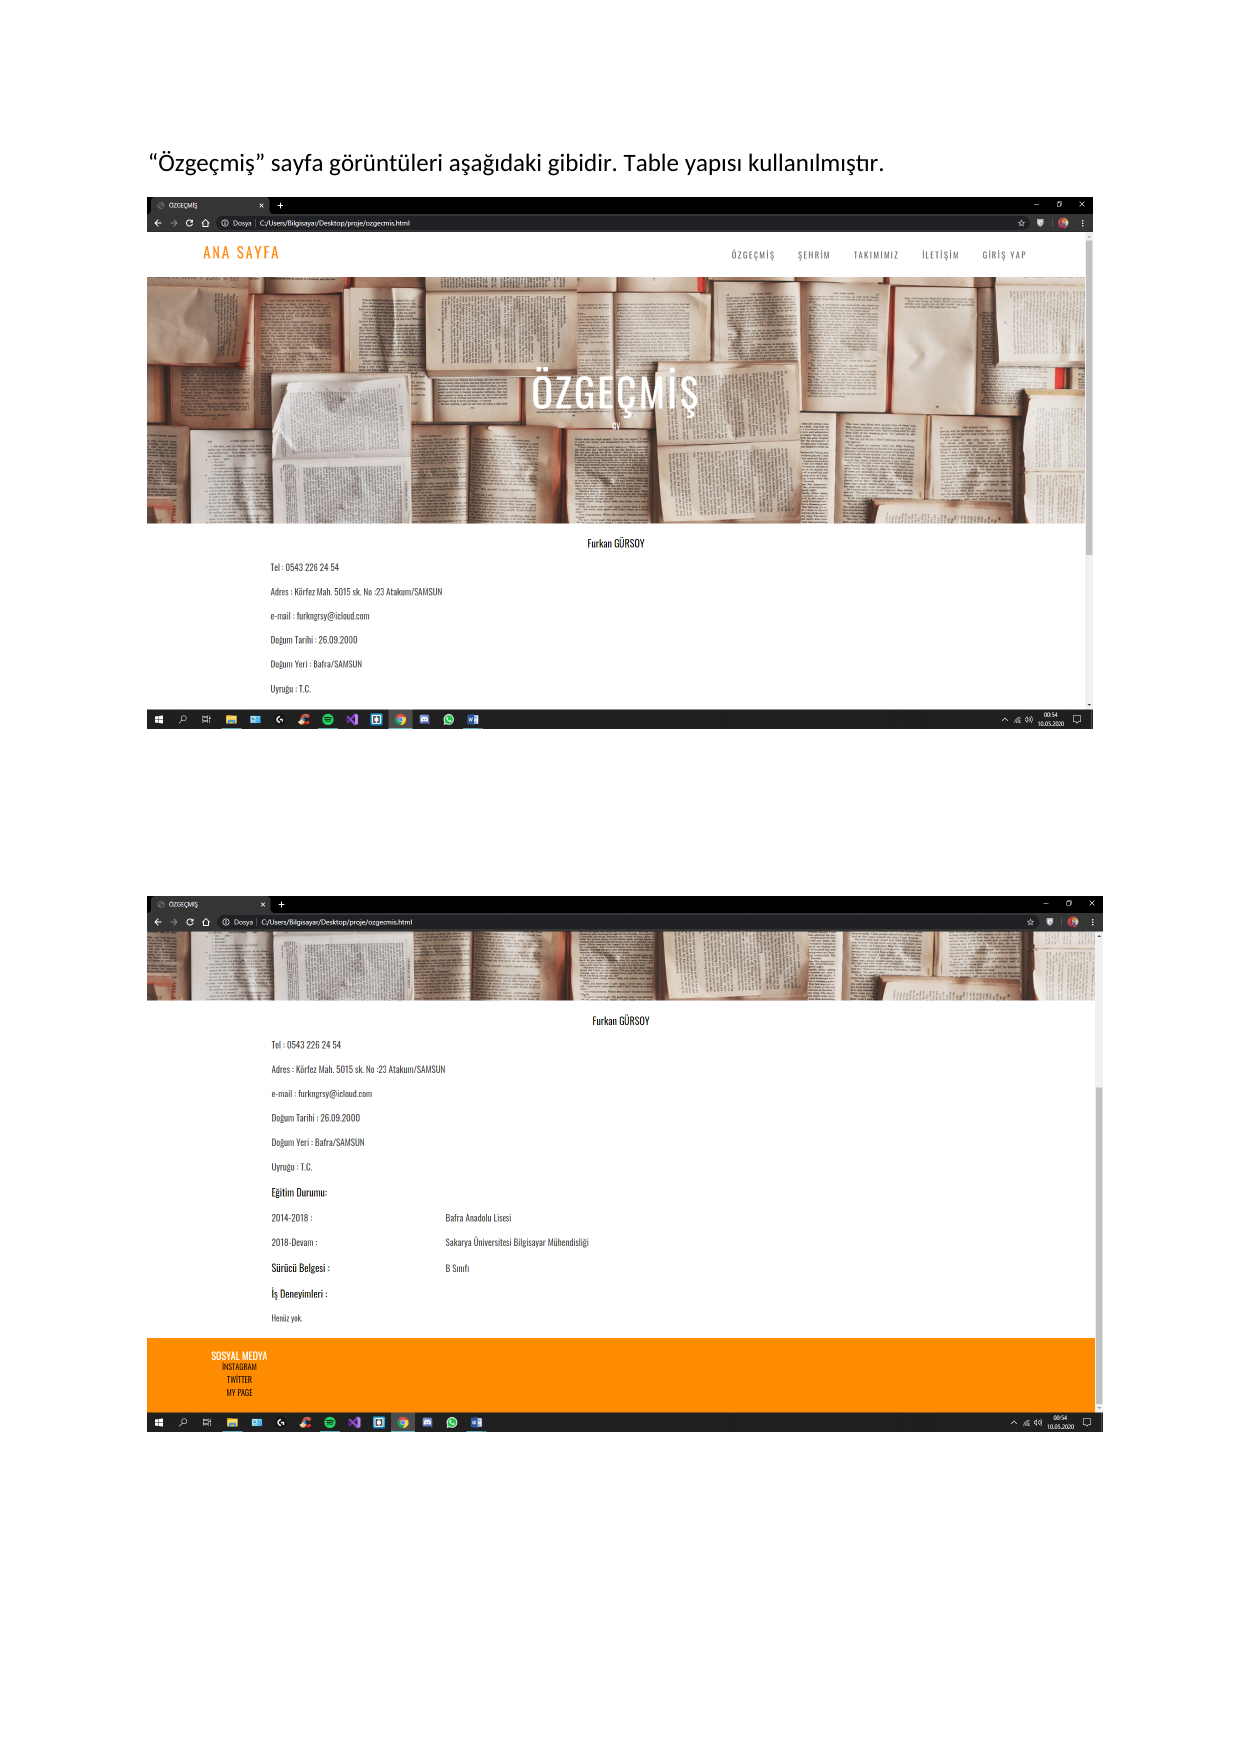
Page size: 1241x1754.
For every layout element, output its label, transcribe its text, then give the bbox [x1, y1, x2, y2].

picture [147, 896, 1103, 1432]
text “Özgeçmiş” sayfa görüntüleri aşağıdaki gibidir. Table yapısı kullanılmıştır. [148, 148, 1093, 178]
picture [147, 197, 1093, 729]
